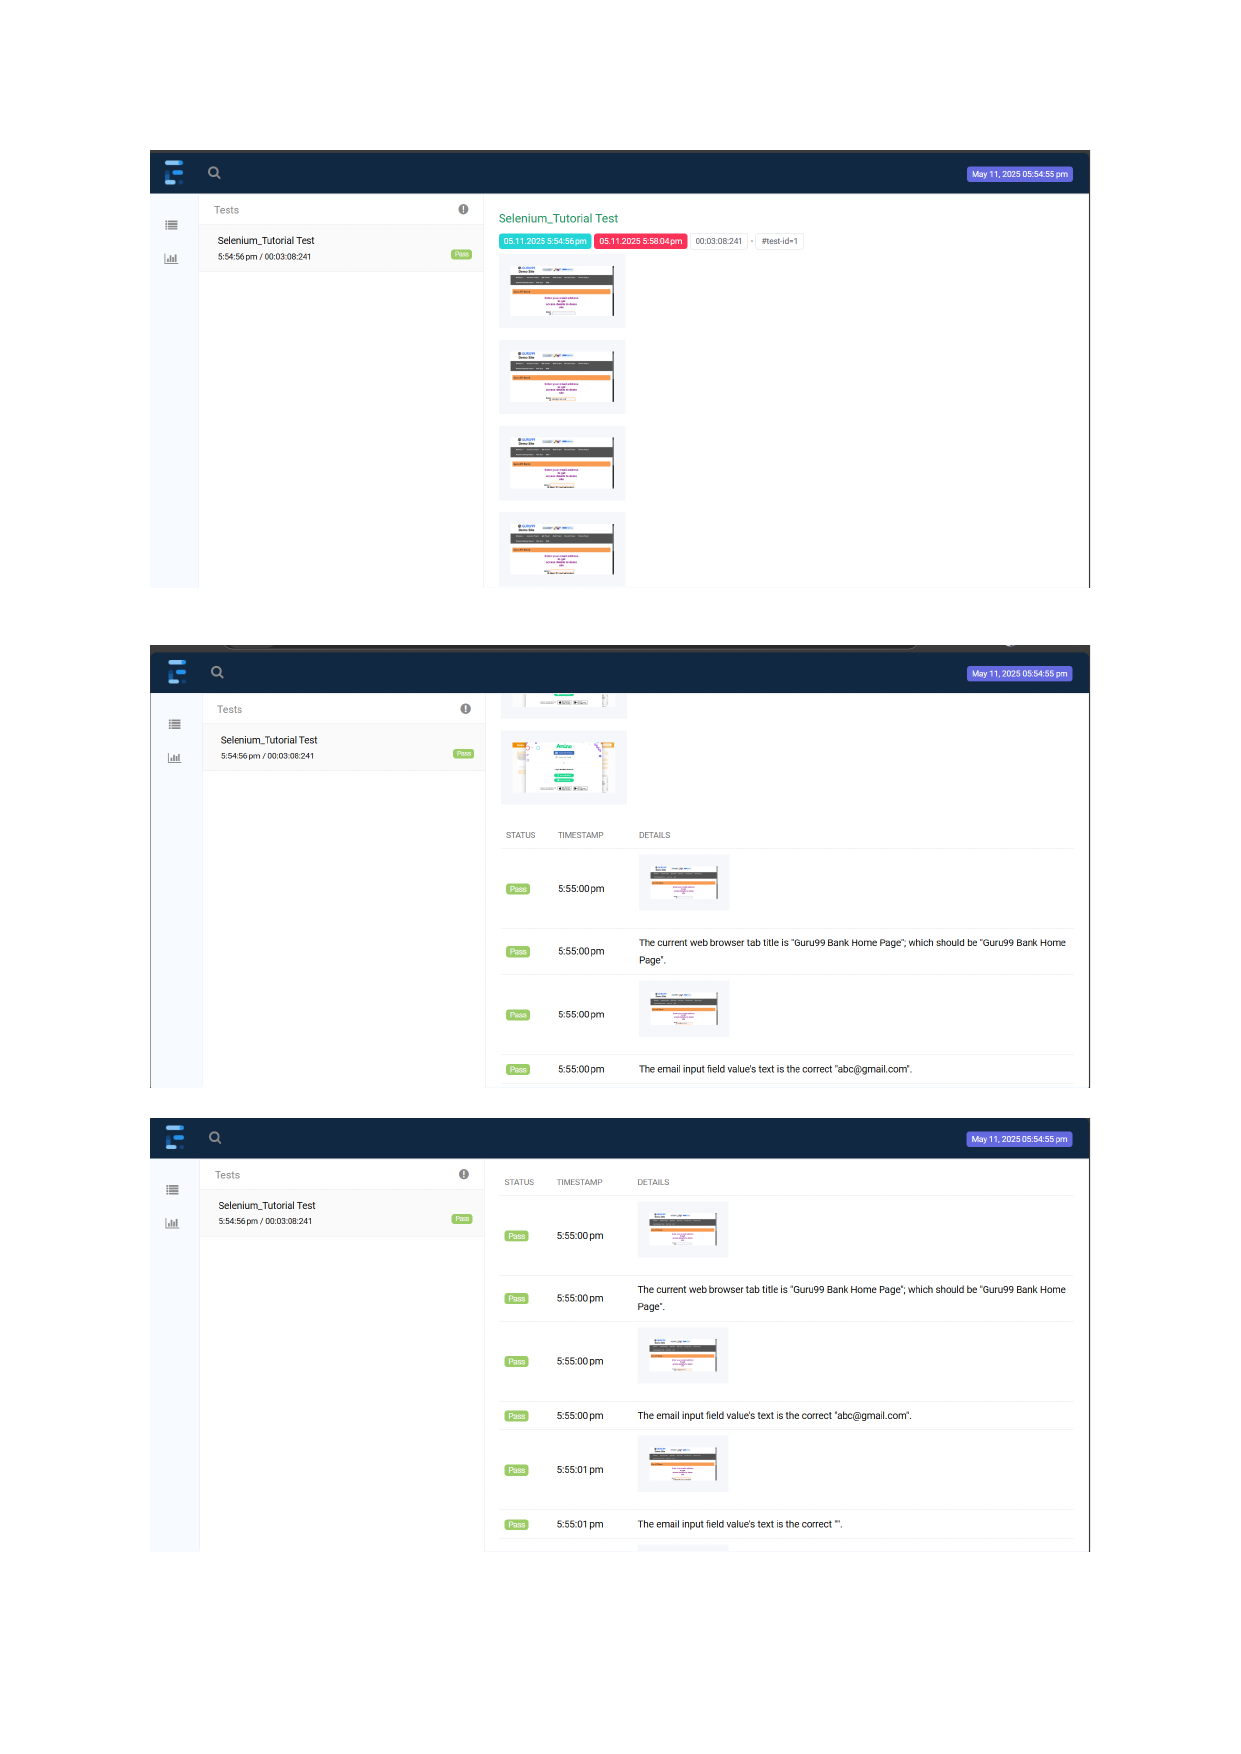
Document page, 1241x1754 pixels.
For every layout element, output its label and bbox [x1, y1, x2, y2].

picture [150, 645, 1091, 1088]
picture [150, 1118, 1091, 1552]
picture [150, 150, 1091, 588]
